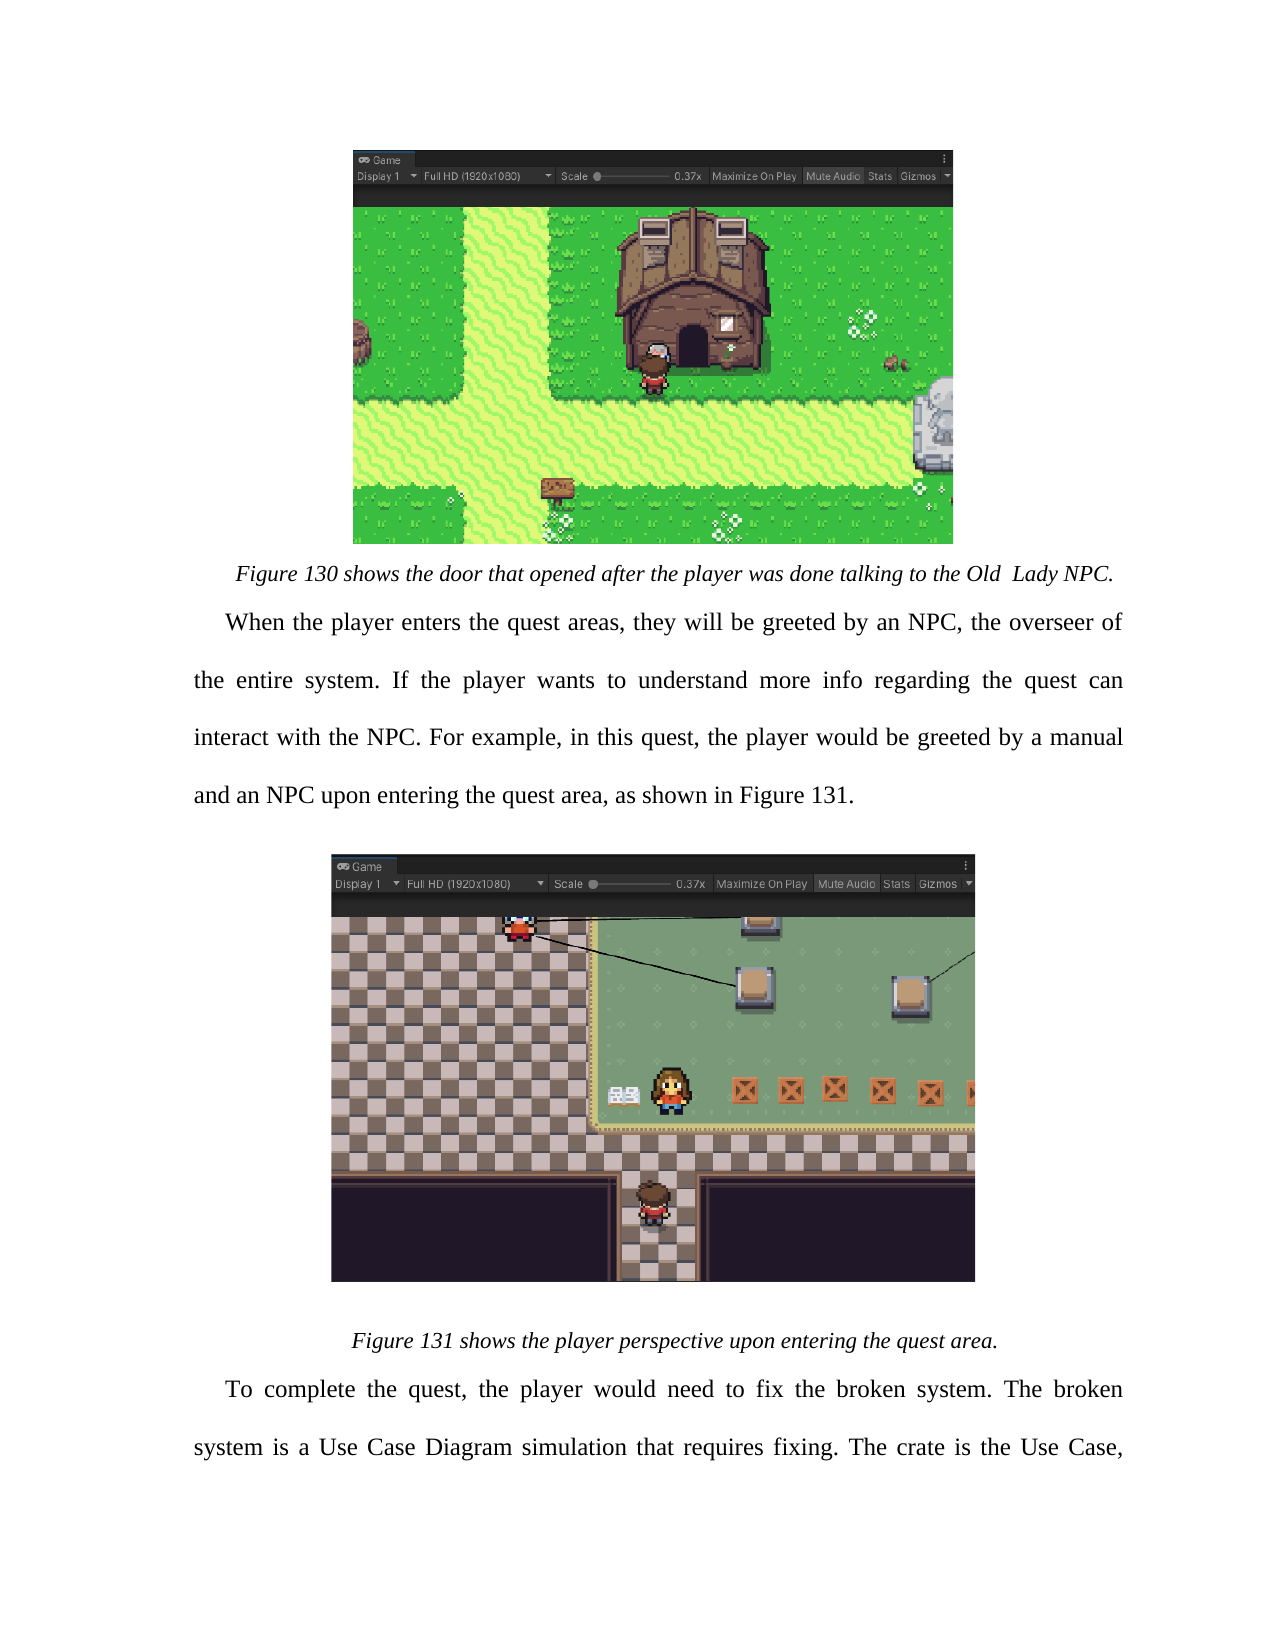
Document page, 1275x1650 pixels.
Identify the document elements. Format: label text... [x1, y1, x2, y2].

picture [331, 854, 976, 1282]
picture [353, 150, 954, 544]
text Figure 130 shows the door that opened after the player was done talking to the Old Lady NPC. [194, 560, 1125, 587]
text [194, 1374, 1125, 1461]
text Figure 131 shows the player perspective upon entering the quest area. [194, 1327, 1125, 1354]
text When the player enters the quest areas, they will be greeted by an NPC, the overseer of the entire system. If the player wants to understand more info regarding the quest can interact with the NPC. For example, in this quest, the player would be greeted by a manual and an NPC upon entering the quest area, as shown in Figure 131. [194, 607, 1125, 809]
